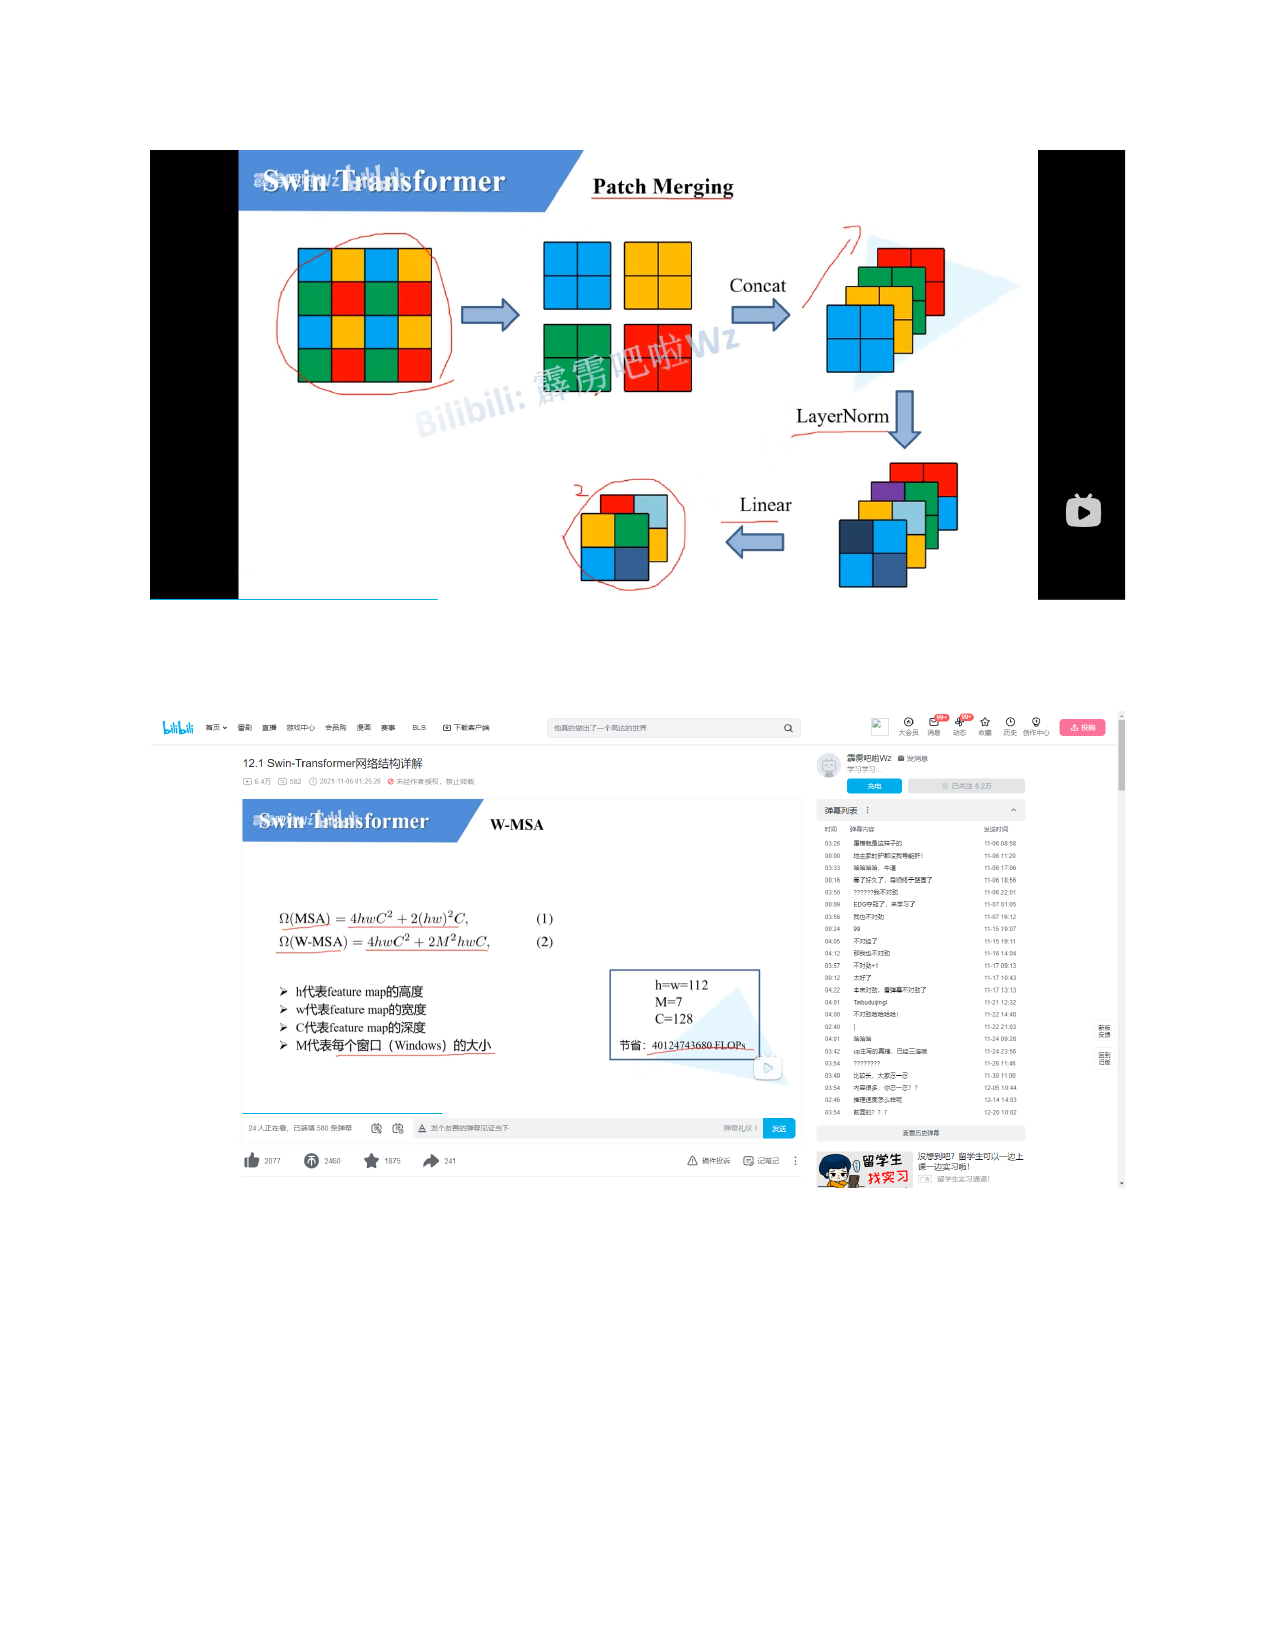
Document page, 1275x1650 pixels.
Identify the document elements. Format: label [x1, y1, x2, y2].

picture [150, 711, 1125, 1188]
picture [150, 150, 1125, 600]
